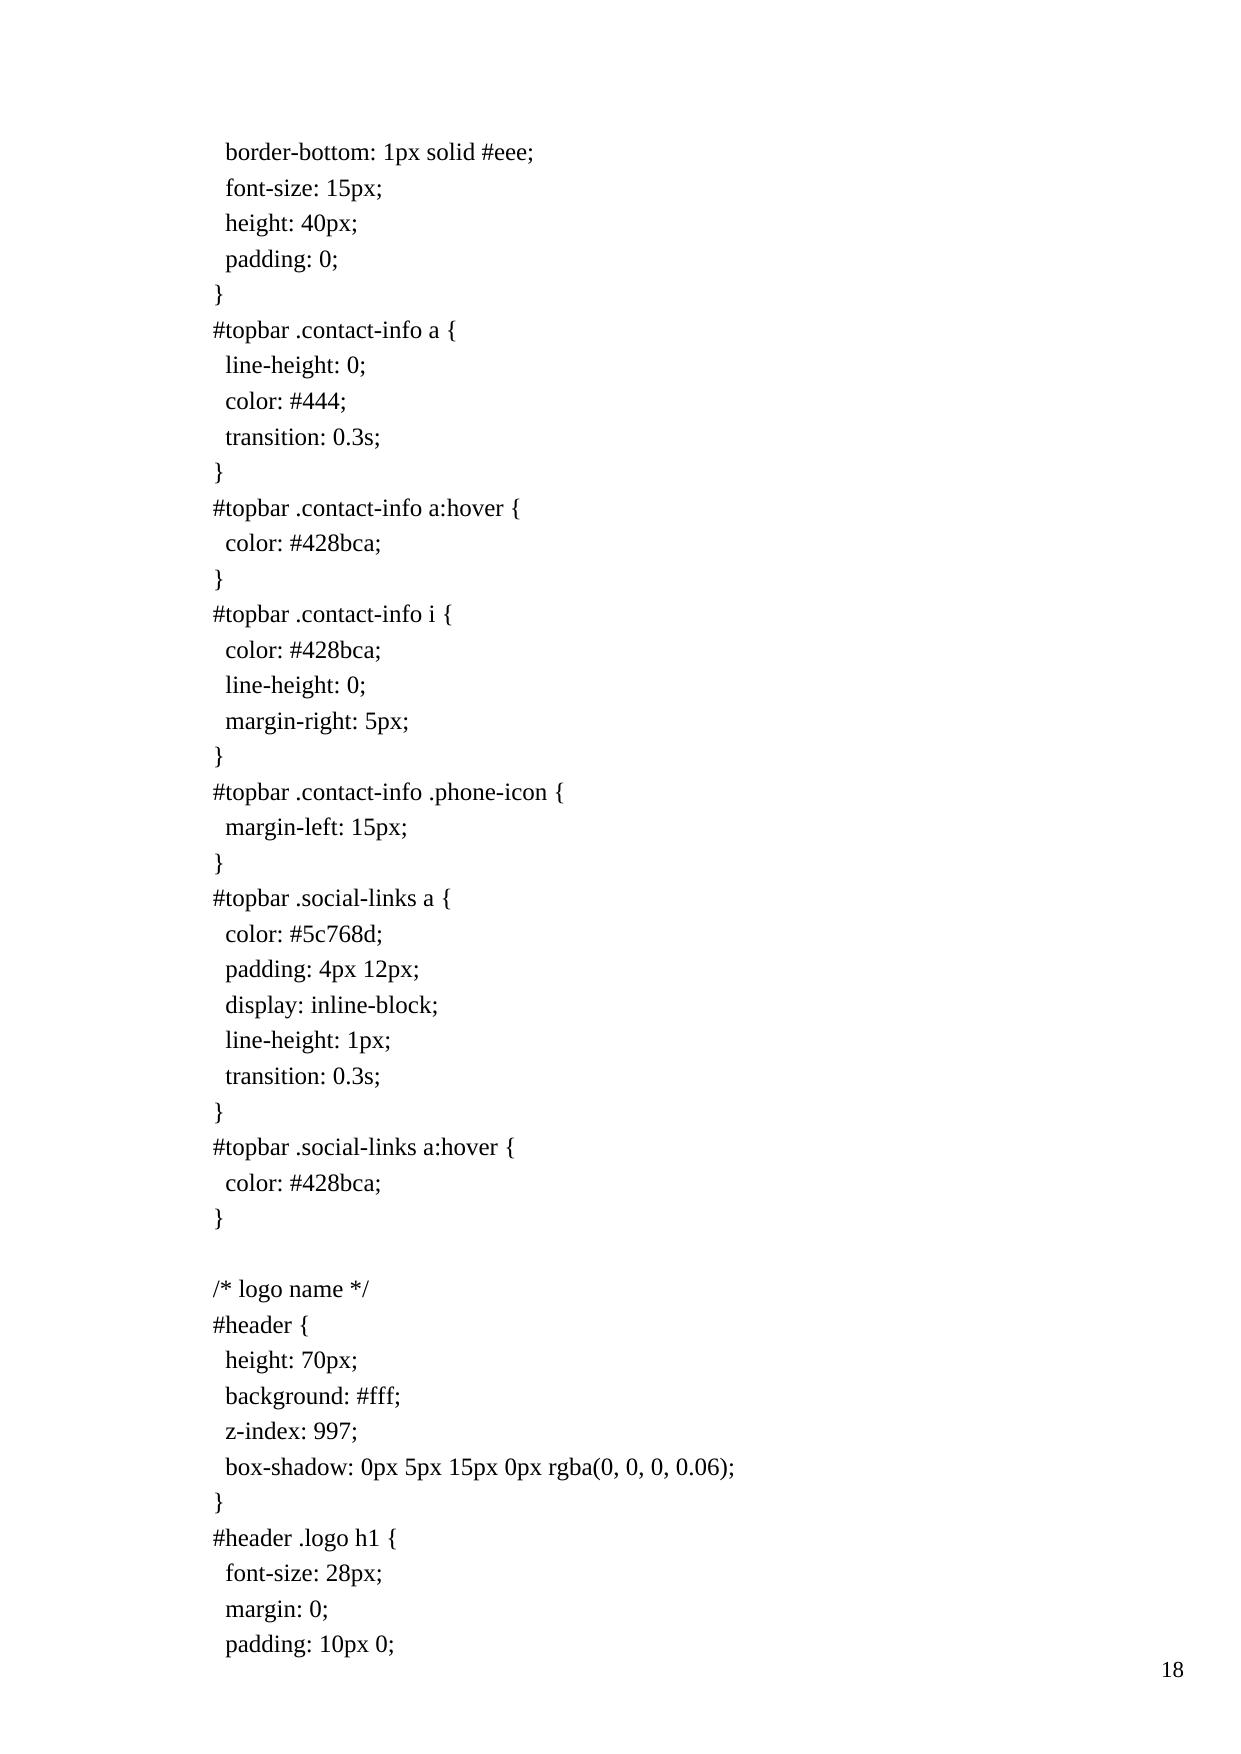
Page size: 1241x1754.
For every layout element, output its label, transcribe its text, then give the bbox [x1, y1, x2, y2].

title #topbar .contact-info i { [213, 599, 1194, 628]
title height: 70px; [213, 1345, 1194, 1374]
title line-height: 0; [213, 670, 1194, 699]
title #topbar .contact-info a { [213, 315, 1194, 344]
title line-height: 0; [213, 351, 1194, 379]
title margin-left: 15px; [213, 812, 1194, 841]
title } [213, 457, 1194, 486]
title } [213, 279, 1194, 308]
title border-bottom: 1px solid #eee; [213, 137, 1194, 166]
title } [213, 848, 1194, 877]
title padding: 0; [213, 244, 1194, 273]
title z-index: 997; [213, 1416, 1194, 1445]
title margin: 0; [213, 1594, 1194, 1623]
title background: #fff; [213, 1381, 1194, 1409]
title color: #428bca; [213, 528, 1194, 557]
title color: #428bca; [213, 635, 1194, 663]
title #topbar .contact-info .phone-icon { [213, 777, 1194, 806]
title font-size: 15px; [213, 173, 1194, 202]
title } [213, 1097, 1194, 1125]
title #topbar .social-links a { [213, 883, 1194, 912]
title /* logo name */ [213, 1274, 1194, 1303]
title color: #428bca; [213, 1168, 1194, 1196]
title height: 40px; [213, 208, 1194, 237]
title padding: 10px 0; [213, 1629, 1194, 1658]
title display: inline-block; [213, 990, 1194, 1019]
title color: #5c768d; [213, 919, 1194, 948]
title transition: 0.3s; [213, 1061, 1194, 1090]
title margin-right: 5px; [213, 706, 1194, 734]
title color: #444; [213, 386, 1194, 415]
title } [213, 741, 1194, 770]
title #topbar .social-links a:hover { [213, 1132, 1194, 1161]
title #header { [213, 1310, 1194, 1338]
title #topbar .contact-info a:hover { [213, 493, 1194, 521]
title font-size: 28px; [213, 1558, 1194, 1587]
title line-height: 1px; [213, 1026, 1194, 1054]
title #header .logo h1 { [213, 1523, 1194, 1552]
title box-shadow: 0px 5px 15px 0px rgba(0, 0, 0, 0.06); [213, 1452, 1194, 1481]
title transition: 0.3s; [213, 422, 1194, 450]
title } [213, 564, 1194, 592]
title padding: 4px 12px; [213, 954, 1194, 983]
title } [213, 1487, 1194, 1516]
title } [213, 1203, 1194, 1232]
